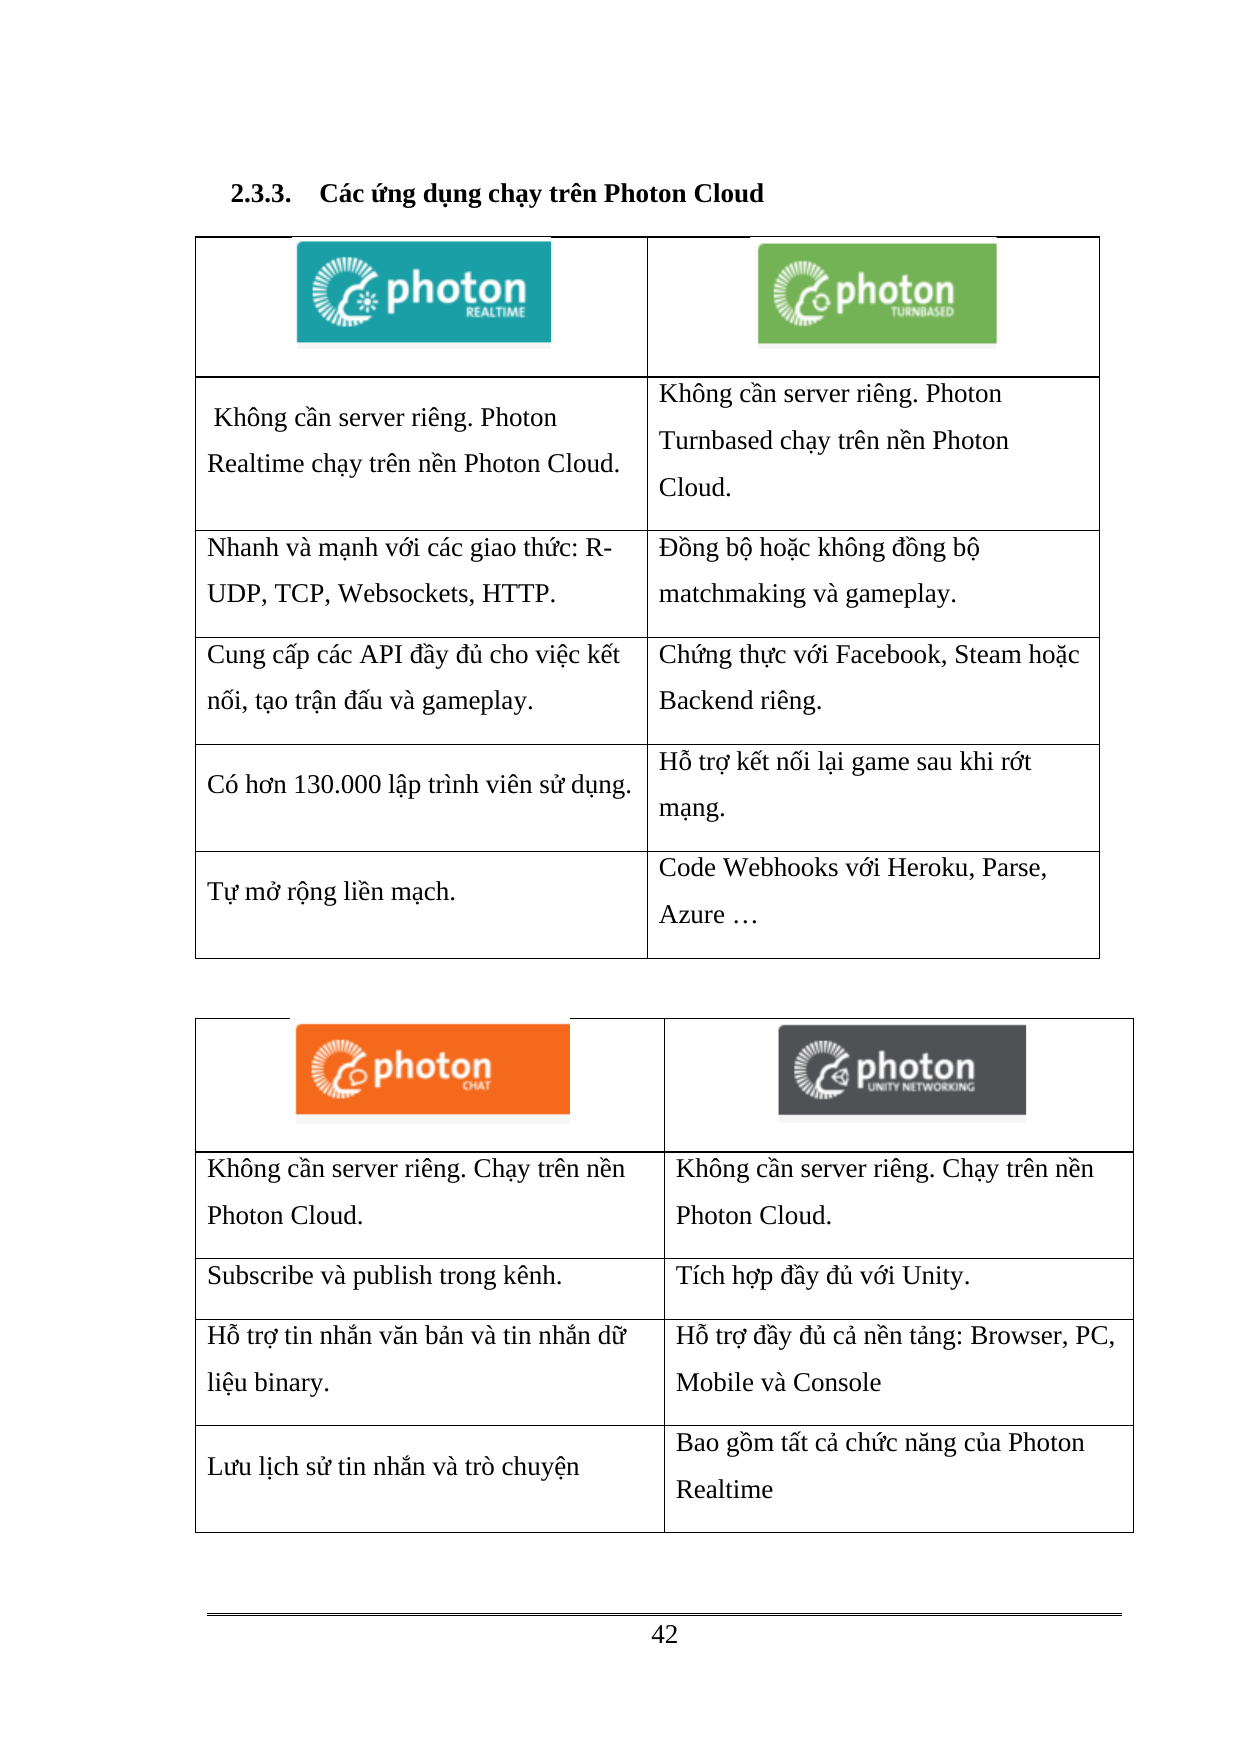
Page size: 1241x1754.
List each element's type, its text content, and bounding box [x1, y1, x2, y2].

table_header [665, 1019, 1133, 1151]
table_header [196, 238, 647, 376]
table_cell Hỗ trợ đầy đủ cả nền tảng: Browser, PC, Mobile và Console [665, 1320, 1133, 1425]
table_cell Cung cấp các API đầy đủ cho việc kết nối, tạo trận đấu và gameplay. [196, 638, 647, 744]
table_cell Tích hợp đầy đủ với Unity. [665, 1259, 1133, 1318]
table_cell Chứng thực với Facebook, Steam hoặc Backend riêng. [648, 638, 1099, 744]
table_cell Không cần server riêng. Chạy trên nền Photon Cloud. [665, 1153, 1133, 1258]
table_cell Có hơn 130.000 lập trình viên sử dụng. [196, 745, 647, 851]
picture [750, 237, 997, 349]
table_cell Không cần server riêng. Photon Realtime chạy trên nền Photon Cloud. [196, 378, 647, 530]
table_header [648, 238, 1099, 376]
table_cell Lưu lịch sử tin nhắn và trò chuyện [196, 1426, 664, 1532]
table_cell Không cần server riêng. Chạy trên nền Photon Cloud. [196, 1153, 664, 1258]
table_cell Nhanh và mạnh với các giao thức: R-UDP, TCP, Websockets, HTTP. [196, 531, 647, 637]
table_cell Không cần server riêng. Photon Turnbased chạy trên nền Photon Cloud. [648, 378, 1099, 530]
picture [291, 237, 552, 349]
table_cell Bao gồm tất cả chức năng của Photon Realtime [665, 1426, 1133, 1532]
picture [290, 1018, 570, 1124]
subtitle Các ứng dụng chạy trên Photon Cloud [230, 177, 1122, 208]
picture [771, 1019, 1027, 1123]
table_cell Subscribe và publish trong kênh. [196, 1259, 664, 1318]
table_cell Tự mở rộng liền mạch. [196, 852, 647, 957]
table_cell Đồng bộ hoặc không đồng bộ matchmaking và gameplay. [648, 531, 1099, 637]
table_cell Hỗ trợ kết nối lại game sau khi rớt mạng. [648, 745, 1099, 851]
table_cell Code Webhooks với Heroku, Parse, Azure … [648, 852, 1099, 957]
table_cell Hỗ trợ tin nhắn văn bản và tin nhắn dữ liệu binary. [196, 1320, 664, 1425]
table_header [196, 1019, 664, 1151]
